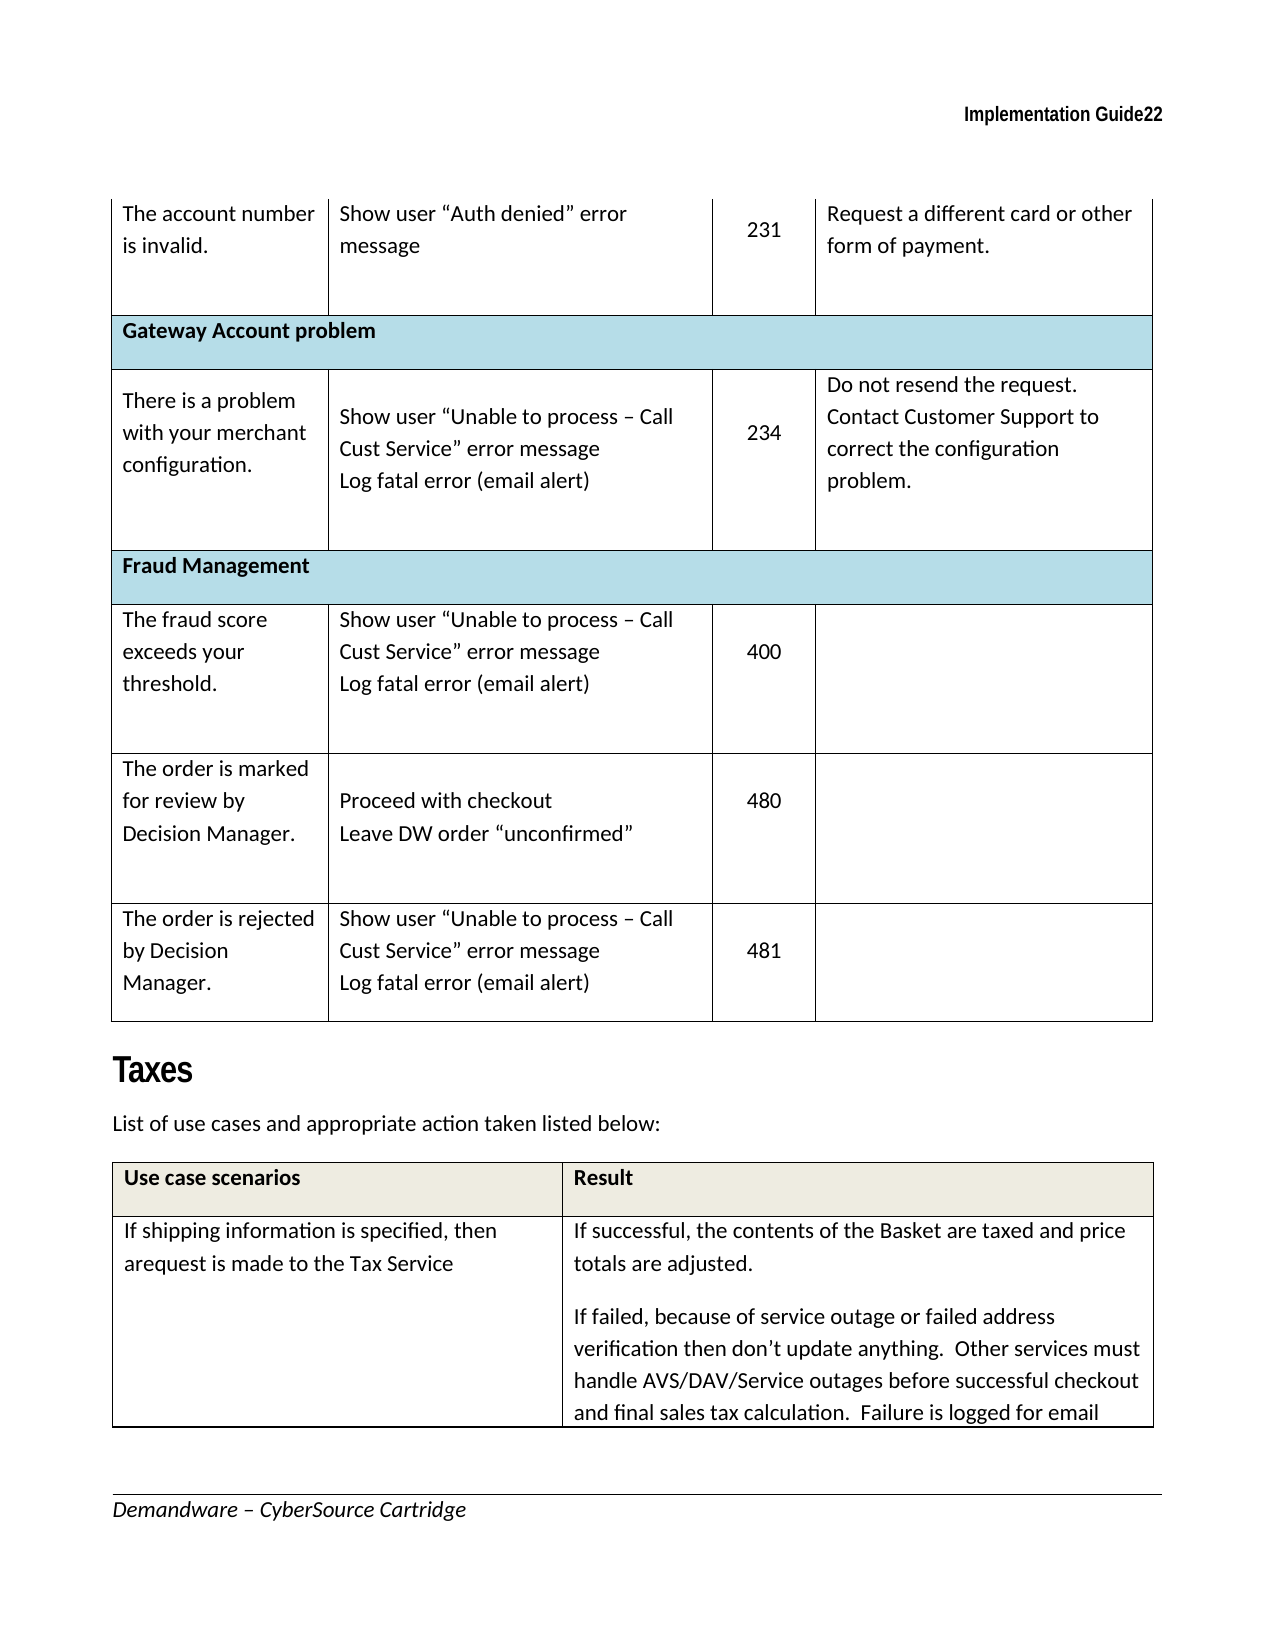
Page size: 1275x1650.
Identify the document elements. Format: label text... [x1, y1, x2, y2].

table_cell There is a problem with your merchant configuration. [112, 370, 328, 519]
table_cell [816, 605, 1152, 722]
table_cell [713, 722, 815, 753]
table_cell 231 [713, 199, 815, 284]
table_cell Show user “Unable to process – Call Cust Service” error message Log fatal error (email alert) [329, 370, 712, 519]
table_cell [816, 904, 1152, 1021]
table_cell [329, 871, 712, 903]
table_cell [112, 519, 328, 550]
table_cell [329, 722, 712, 753]
table_cell [713, 871, 815, 903]
table_cell Show user “Unable to process – Call Cust Service” error message Log fatal error (email alert) [329, 904, 712, 1021]
table_cell Fraud Management [112, 551, 1152, 604]
table_cell Proceed with checkout Leave DW order “unconfirmed” [329, 754, 712, 871]
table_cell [329, 199, 712, 284]
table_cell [113, 1217, 562, 1426]
table_cell 481 [713, 904, 815, 1021]
table_cell 400 [713, 605, 815, 722]
table_cell [816, 284, 1152, 315]
table_cell Do not resend the request. Contact Customer Support to correct the configuration problem. [816, 370, 1152, 519]
table_cell [816, 754, 1152, 871]
table_cell [329, 284, 712, 315]
table_header Use case scenarios [113, 1163, 562, 1216]
table_cell [816, 722, 1152, 753]
table_cell Show user “Unable to process – Call Cust Service” error message Log fatal error (email alert) [329, 605, 712, 722]
table_cell The fraud score exceeds your threshold. [112, 605, 328, 722]
table_cell [329, 519, 712, 550]
text List of use cases and appropriate action taken listed below: [112, 1109, 1162, 1137]
table_cell [112, 722, 328, 753]
table_cell [713, 284, 815, 315]
table_cell [816, 871, 1152, 903]
table_cell The order is rejected by Decision Manager. [112, 904, 328, 1021]
table_cell 480 [713, 754, 815, 871]
table_cell The order is marked for review by Decision Manager. [112, 754, 328, 871]
table_cell 234 [713, 370, 815, 519]
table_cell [563, 1217, 1153, 1426]
table_cell The account number is invalid. [112, 199, 328, 284]
table_cell [112, 871, 328, 903]
subtitle Taxes [112, 1047, 1162, 1090]
table_cell [112, 284, 328, 315]
table_cell Request a different card or other form of payment. [816, 199, 1152, 284]
table_cell Gateway Account problem [112, 316, 1152, 369]
table_cell [816, 519, 1152, 550]
table_header Result [563, 1163, 1153, 1216]
table_cell [713, 519, 815, 550]
